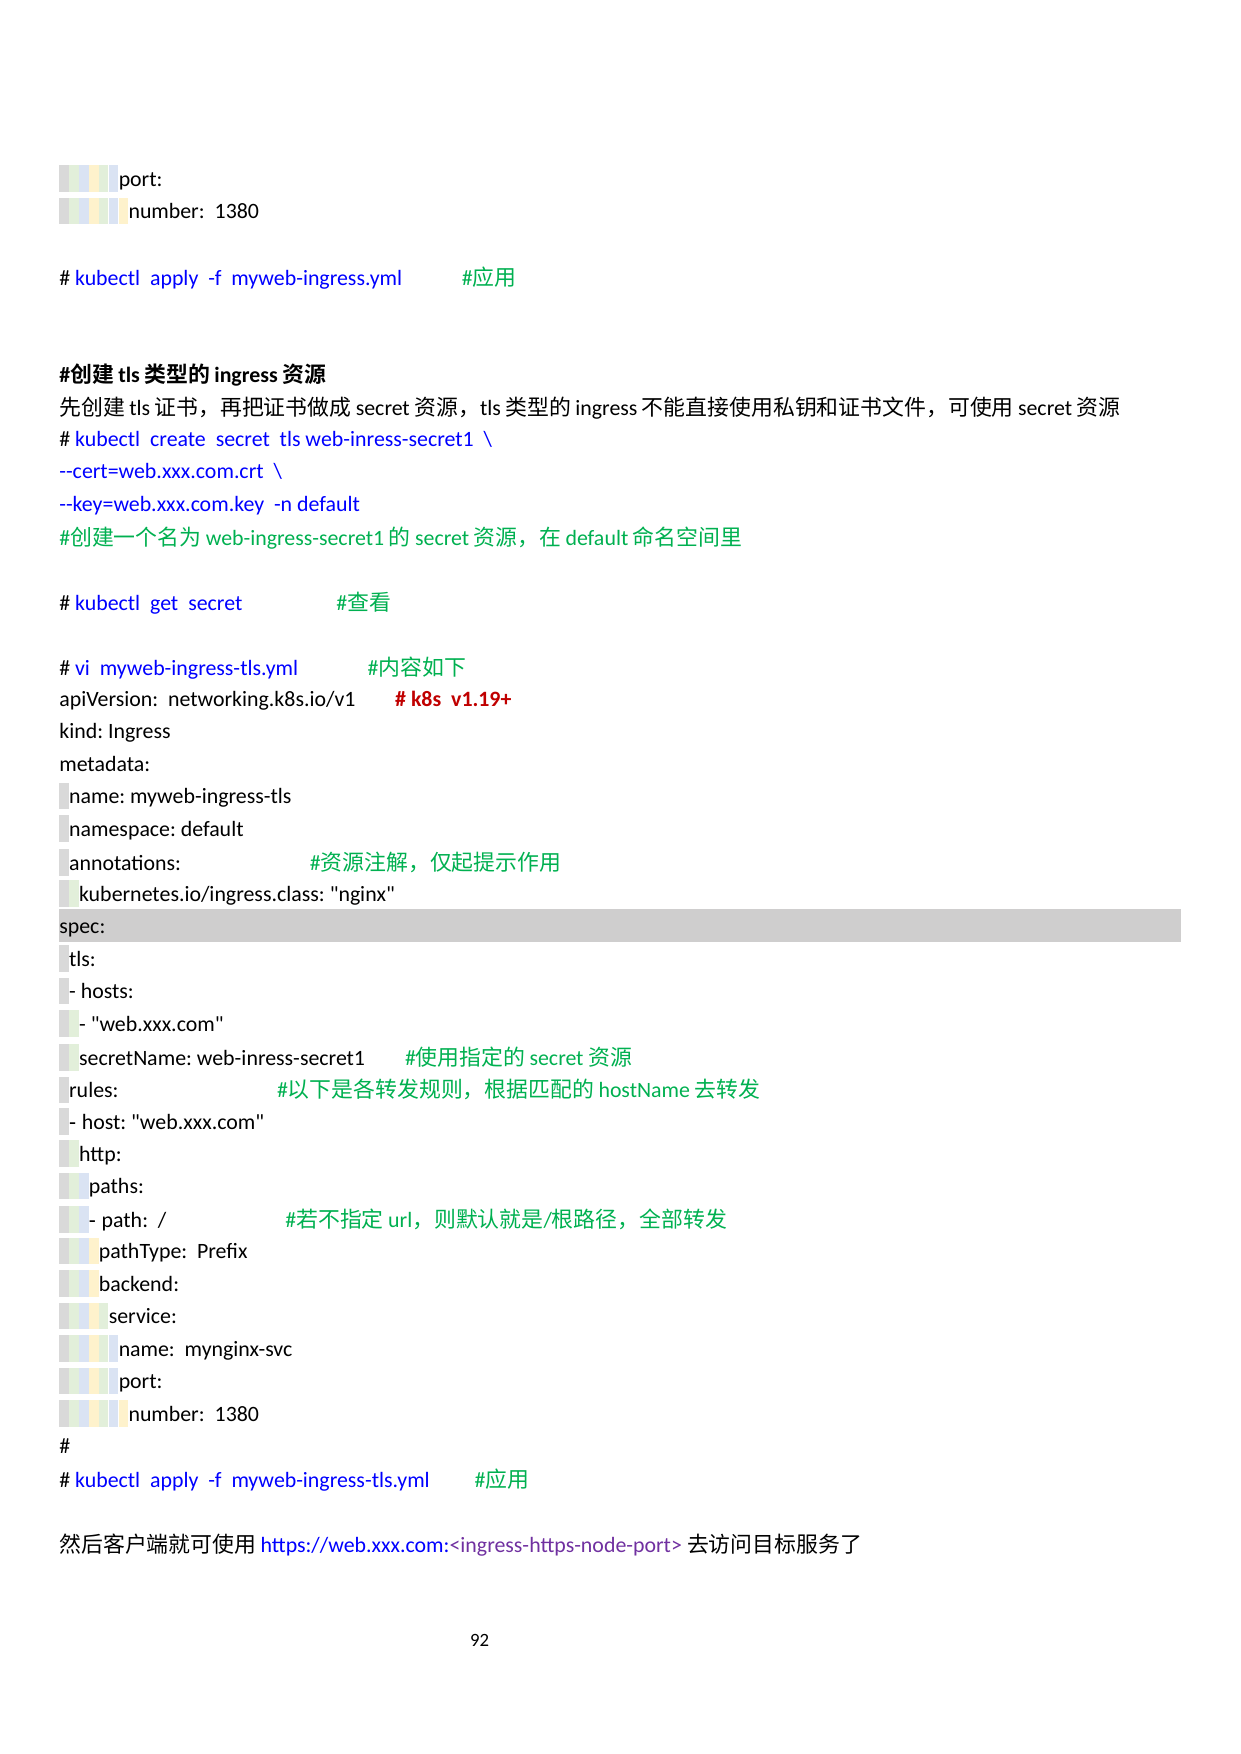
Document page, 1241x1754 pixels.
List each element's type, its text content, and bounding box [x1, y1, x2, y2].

text - hosts: [59, 974, 1181, 1007]
text pathType: Prefix [59, 1234, 1181, 1267]
text --cert=web.xxx.com.crt \ [59, 454, 1181, 487]
text # kubectl apply -f myweb-ingress-tls.yml #应用 [59, 1462, 1181, 1494]
text backend: [59, 1267, 1181, 1299]
text - path: / #若不指定url，则默认就是/根路径，全部转发 [59, 1202, 1181, 1234]
text port: [59, 1364, 1181, 1397]
text - host: "web.xxx.com" [59, 1104, 1181, 1137]
text number: 1380 [59, 1397, 1181, 1429]
text apiVersion: networking.k8s.io/v1 # k8s v1.19+ [59, 682, 1181, 714]
text # kubectl create secret tls web-inress-secret1 \ [59, 422, 1181, 454]
text name: mynginx-svc [59, 1332, 1181, 1364]
text # kubectl apply -f myweb-ingress.yml #应用 [59, 259, 1181, 292]
text service: [59, 1299, 1181, 1332]
text tls: [59, 942, 1181, 974]
text annotations: #资源注解，仅起提示作用 [59, 844, 1181, 877]
text # [59, 1429, 1181, 1462]
text kubernetes.io/ingress.class: "nginx" [59, 877, 1181, 909]
text name: myweb-ingress-tls [59, 779, 1181, 812]
text metadata: [59, 747, 1181, 779]
text #创建tls类型的ingress资源 [59, 357, 1181, 389]
text paths: [59, 1169, 1181, 1202]
text port: [59, 162, 1181, 194]
text 然后客户端就可使用https://web.xxx.com:<ingress-https-node-port> 去访问目标服务了 [59, 1527, 1181, 1559]
text # kubectl get secret #查看 [59, 584, 1181, 617]
text spec: [59, 909, 1181, 942]
text 先创建tls证书，再把证书做成secret资源，tls类型的ingress不能直接使用私钥和证书文件，可使用secret资源 [59, 389, 1181, 422]
text --key=web.xxx.com.key -n default [59, 487, 1181, 519]
text namespace: default [59, 812, 1181, 844]
text number: 1380 [59, 194, 1181, 227]
text # vi myweb-ingress-tls.yml #内容如下 [59, 649, 1181, 682]
text kind: Ingress [59, 714, 1181, 747]
text #创建一个名为web-ingress-secret1的secret资源，在default命名空间里 [59, 519, 1181, 552]
text - "web.xxx.com" [59, 1007, 1181, 1039]
text http: [59, 1137, 1181, 1169]
text rules: #以下是各转发规则，根据匹配的hostName去转发 [59, 1072, 1181, 1104]
text secretName: web-inress-secret1 #使用指定的secret资源 [59, 1039, 1181, 1072]
